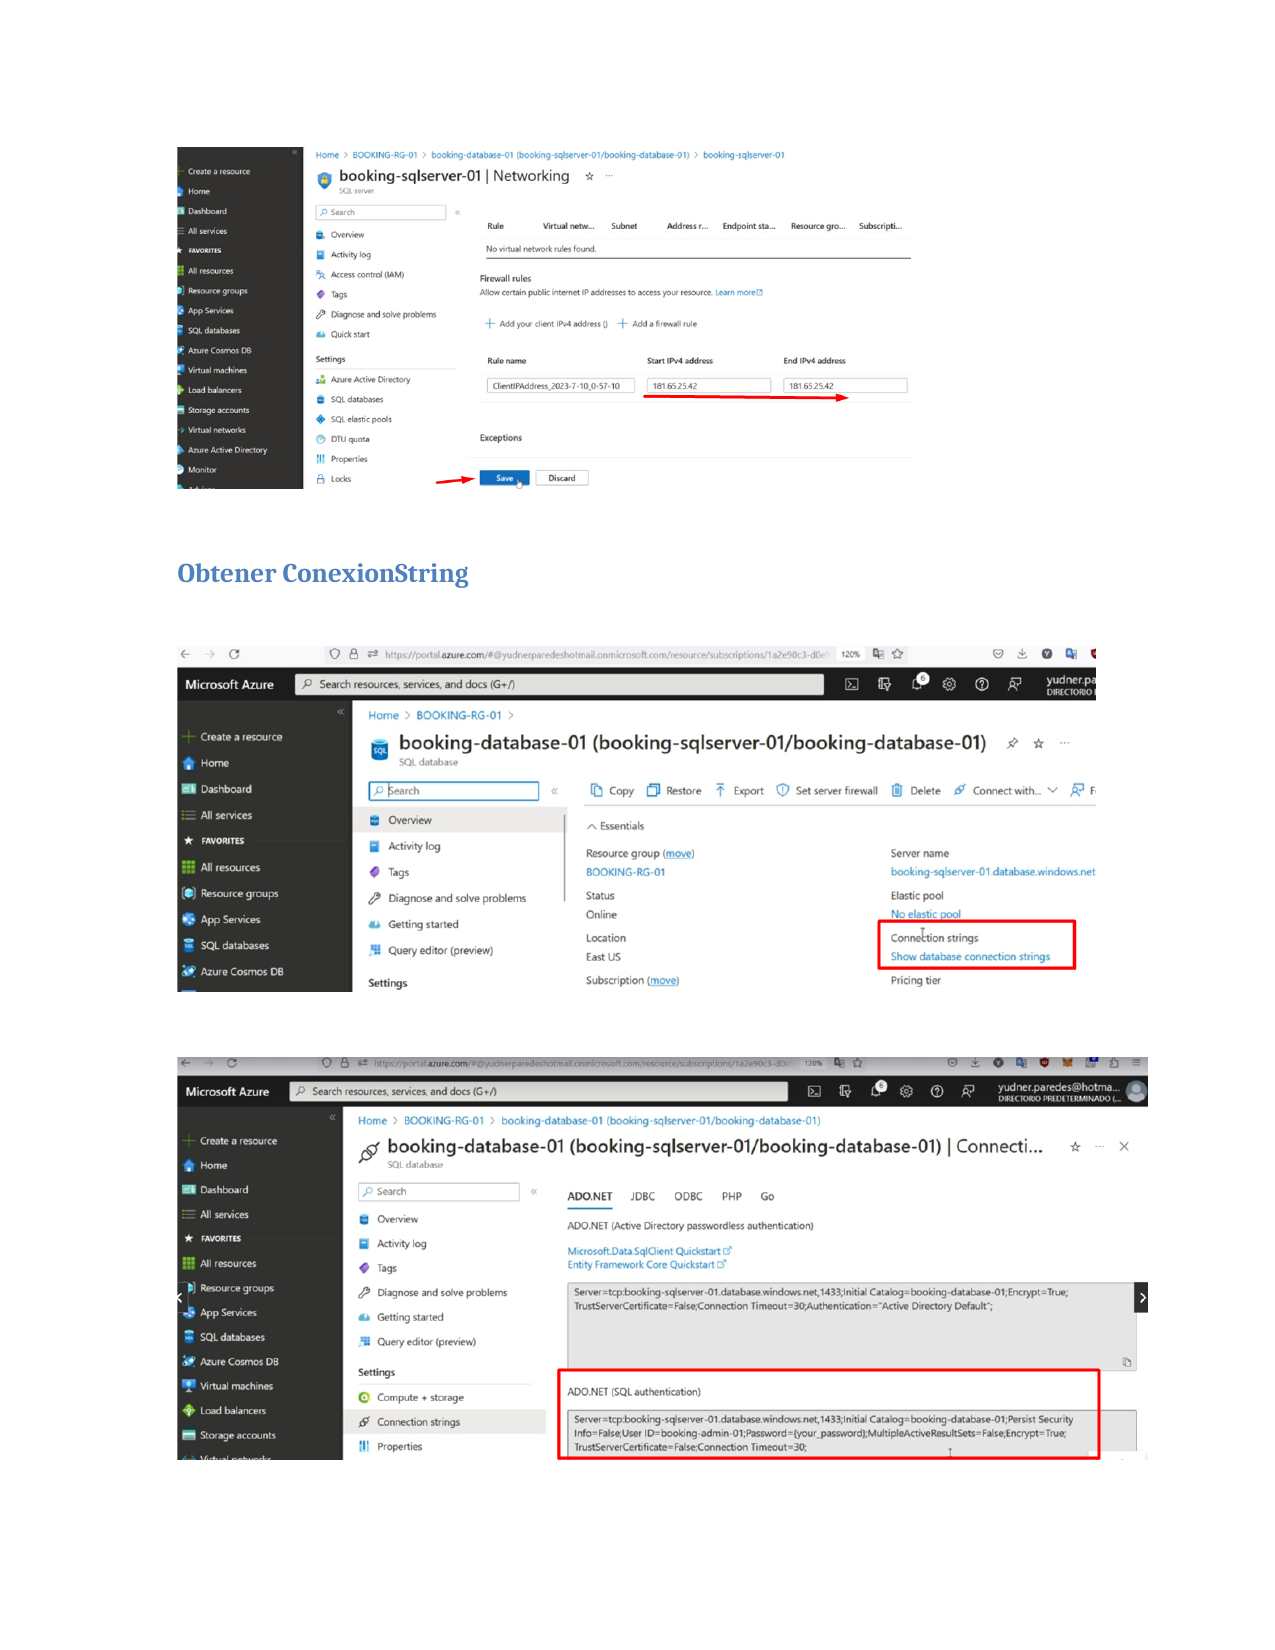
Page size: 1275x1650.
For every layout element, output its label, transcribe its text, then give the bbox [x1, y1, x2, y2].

subtitle Obtener ConexionString [177, 558, 1098, 589]
picture [177, 646, 1096, 992]
picture [177, 147, 918, 489]
picture [177, 1057, 1153, 1460]
